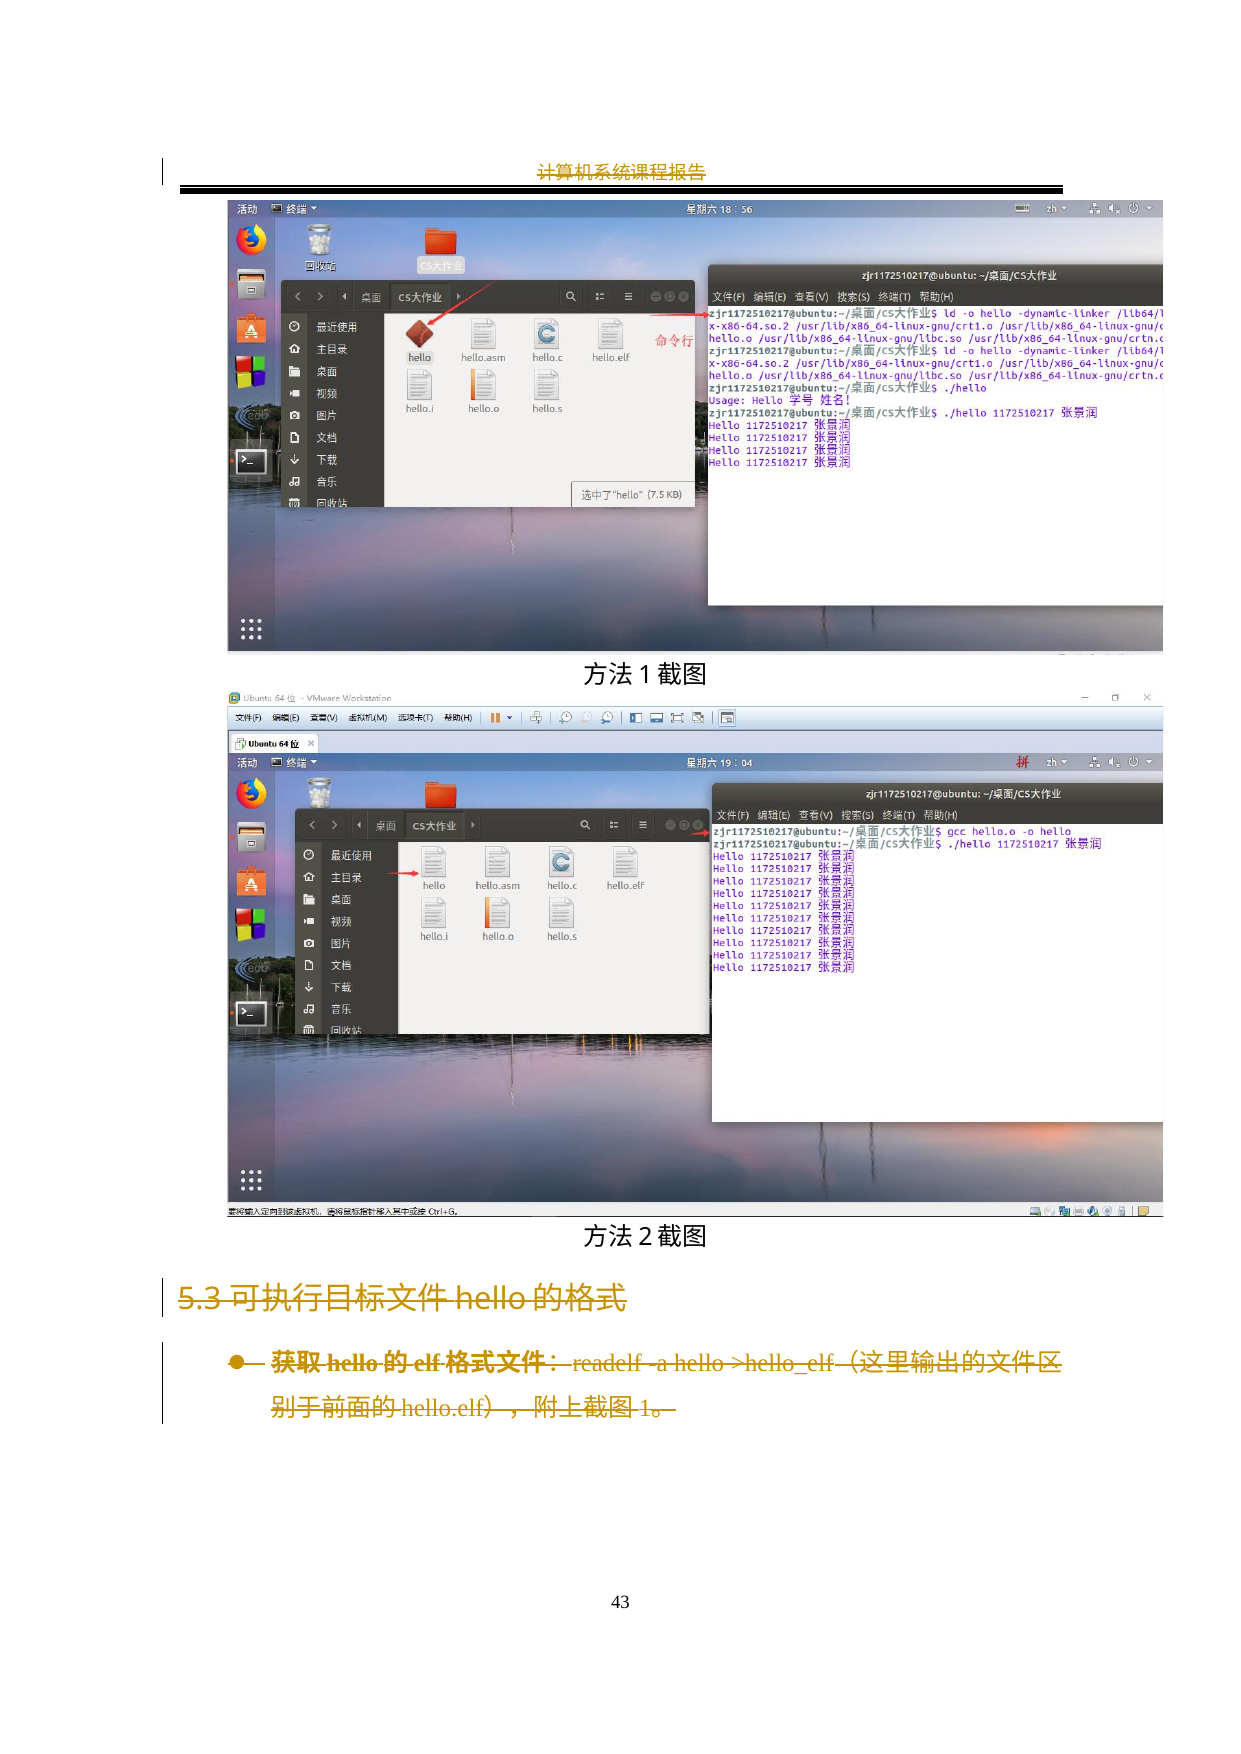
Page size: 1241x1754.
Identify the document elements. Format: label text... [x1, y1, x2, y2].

picture [227, 690, 1164, 1217]
picture [227, 200, 1164, 655]
text 方法1截图 [227, 655, 1063, 690]
text 方法2截图 [227, 1217, 1063, 1253]
